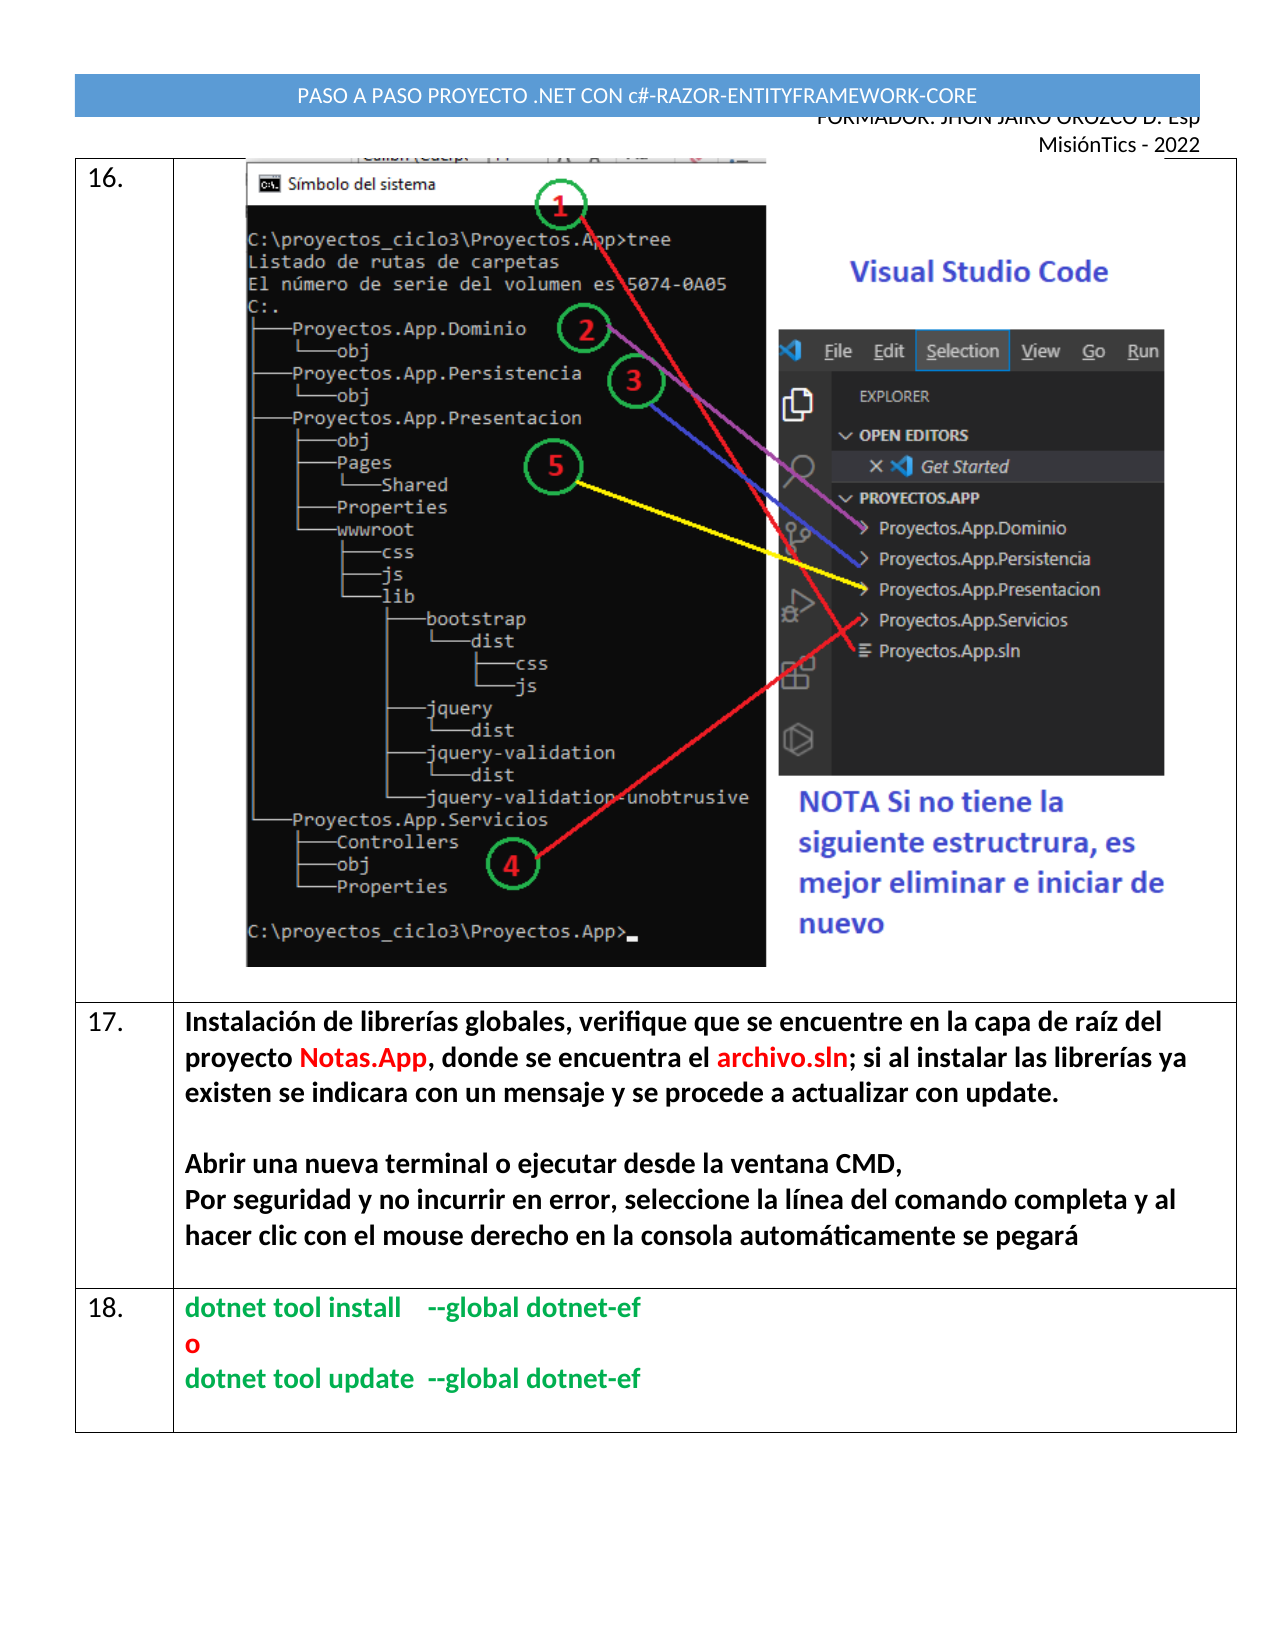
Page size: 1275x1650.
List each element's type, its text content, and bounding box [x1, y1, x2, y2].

table_cell [76, 1289, 173, 1432]
table_cell [76, 1003, 173, 1288]
table_cell dotnet tool install --global dotnet-ef o dotnet tool update --global dotnet-ef [174, 1289, 1236, 1432]
table_cell [174, 159, 1236, 1002]
table_cell Instalación de librerías globales, verifique que se encuentre en la capa de raíz del proyecto Notas.App, donde se encuentra el archivo.sln; si al instalar las librerías ya existen se indicara con un mensaje y se procede a actualizar con update. Abrir una nueva terminal o ejecutar desde la ventana CMD, Por seguridad y no incurrir en error, seleccione la línea del comando completa y al hacer clic con el mouse derecho en la consola automáticamente se pegará [174, 1003, 1236, 1288]
table_cell [76, 159, 173, 1002]
picture [245, 158, 1165, 967]
